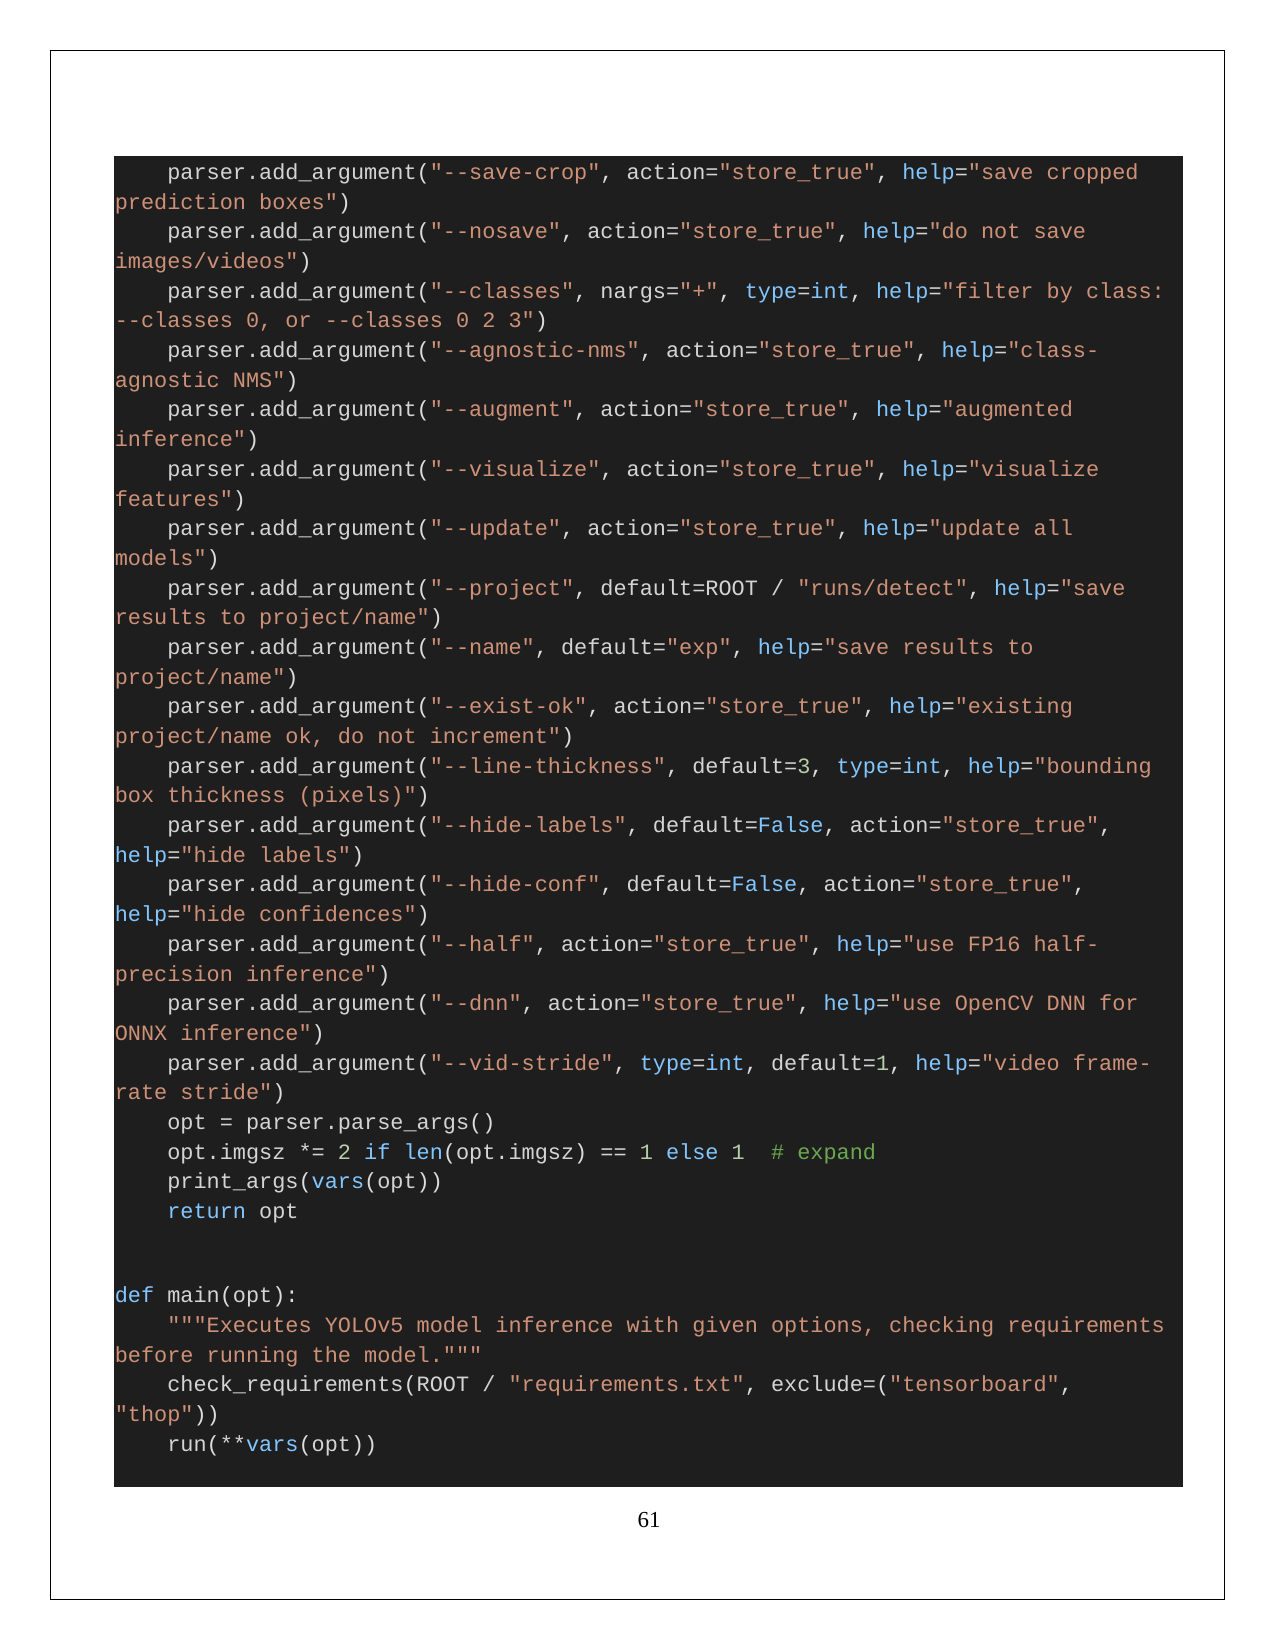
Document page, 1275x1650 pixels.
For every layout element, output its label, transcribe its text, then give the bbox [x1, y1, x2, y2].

text parser.add_argument("--line-thickness", default=3, type=int, help="bounding box thickness (pixels)") [114, 750, 1183, 809]
text parser.add_argument("--save-crop", action="store_true", help="save cropped prediction boxes") [114, 156, 1183, 216]
text parser.add_argument("--name", default="exp", help="save results to project/name") [114, 631, 1183, 691]
text parser.add_argument("--nosave", action="store_true", help="do not save images/videos") [114, 216, 1183, 275]
text return opt [114, 1195, 1183, 1225]
text parser.add_argument("--project", default=ROOT / "runs/detect", help="save results to project/name") [114, 572, 1183, 631]
text opt = parser.parse_args() [114, 1106, 1183, 1136]
text parser.add_argument("--hide-conf", default=False, action="store_true", help="hide confidences") [114, 869, 1183, 928]
text parser.add_argument("--agnostic-nms", action="store_true", help="class-agnostic NMS") [114, 334, 1183, 394]
text parser.add_argument("--dnn", action="store_true", help="use OpenCV DNN for ONNX inference") [114, 987, 1183, 1047]
text parser.add_argument("--exist-ok", action="store_true", help="existing project/name ok, do not increment") [114, 691, 1183, 750]
text parser.add_argument("--visualize", action="store_true", help="visualize features") [114, 453, 1183, 512]
text opt.imgsz *= 2 if len(opt.imgsz) == 1 else 1 # expand [114, 1136, 1183, 1166]
text parser.add_argument("--classes", nargs="+", type=int, help="filter by class: --classes 0, or --classes 0 2 3") [114, 275, 1183, 334]
text """Executes YOLOv5 model inference with given options, checking requirements before running the model.""" [114, 1309, 1183, 1369]
text parser.add_argument("--update", action="store_true", help="update all models") [114, 512, 1183, 572]
text run(**vars(opt)) [114, 1428, 1183, 1458]
text def main(opt): [114, 1280, 1183, 1309]
text check_requirements(ROOT / "requirements.txt", exclude=("tensorboard", "thop")) [114, 1369, 1183, 1428]
text parser.add_argument("--half", action="store_true", help="use FP16 half-precision inference") [114, 928, 1183, 987]
text parser.add_argument("--hide-labels", default=False, action="store_true", help="hide labels") [114, 809, 1183, 869]
text print_args(vars(opt)) [114, 1166, 1183, 1195]
text parser.add_argument("--vid-stride", type=int, default=1, help="video frame-rate stride") [114, 1047, 1183, 1106]
text parser.add_argument("--augment", action="store_true", help="augmented inference") [114, 394, 1183, 453]
